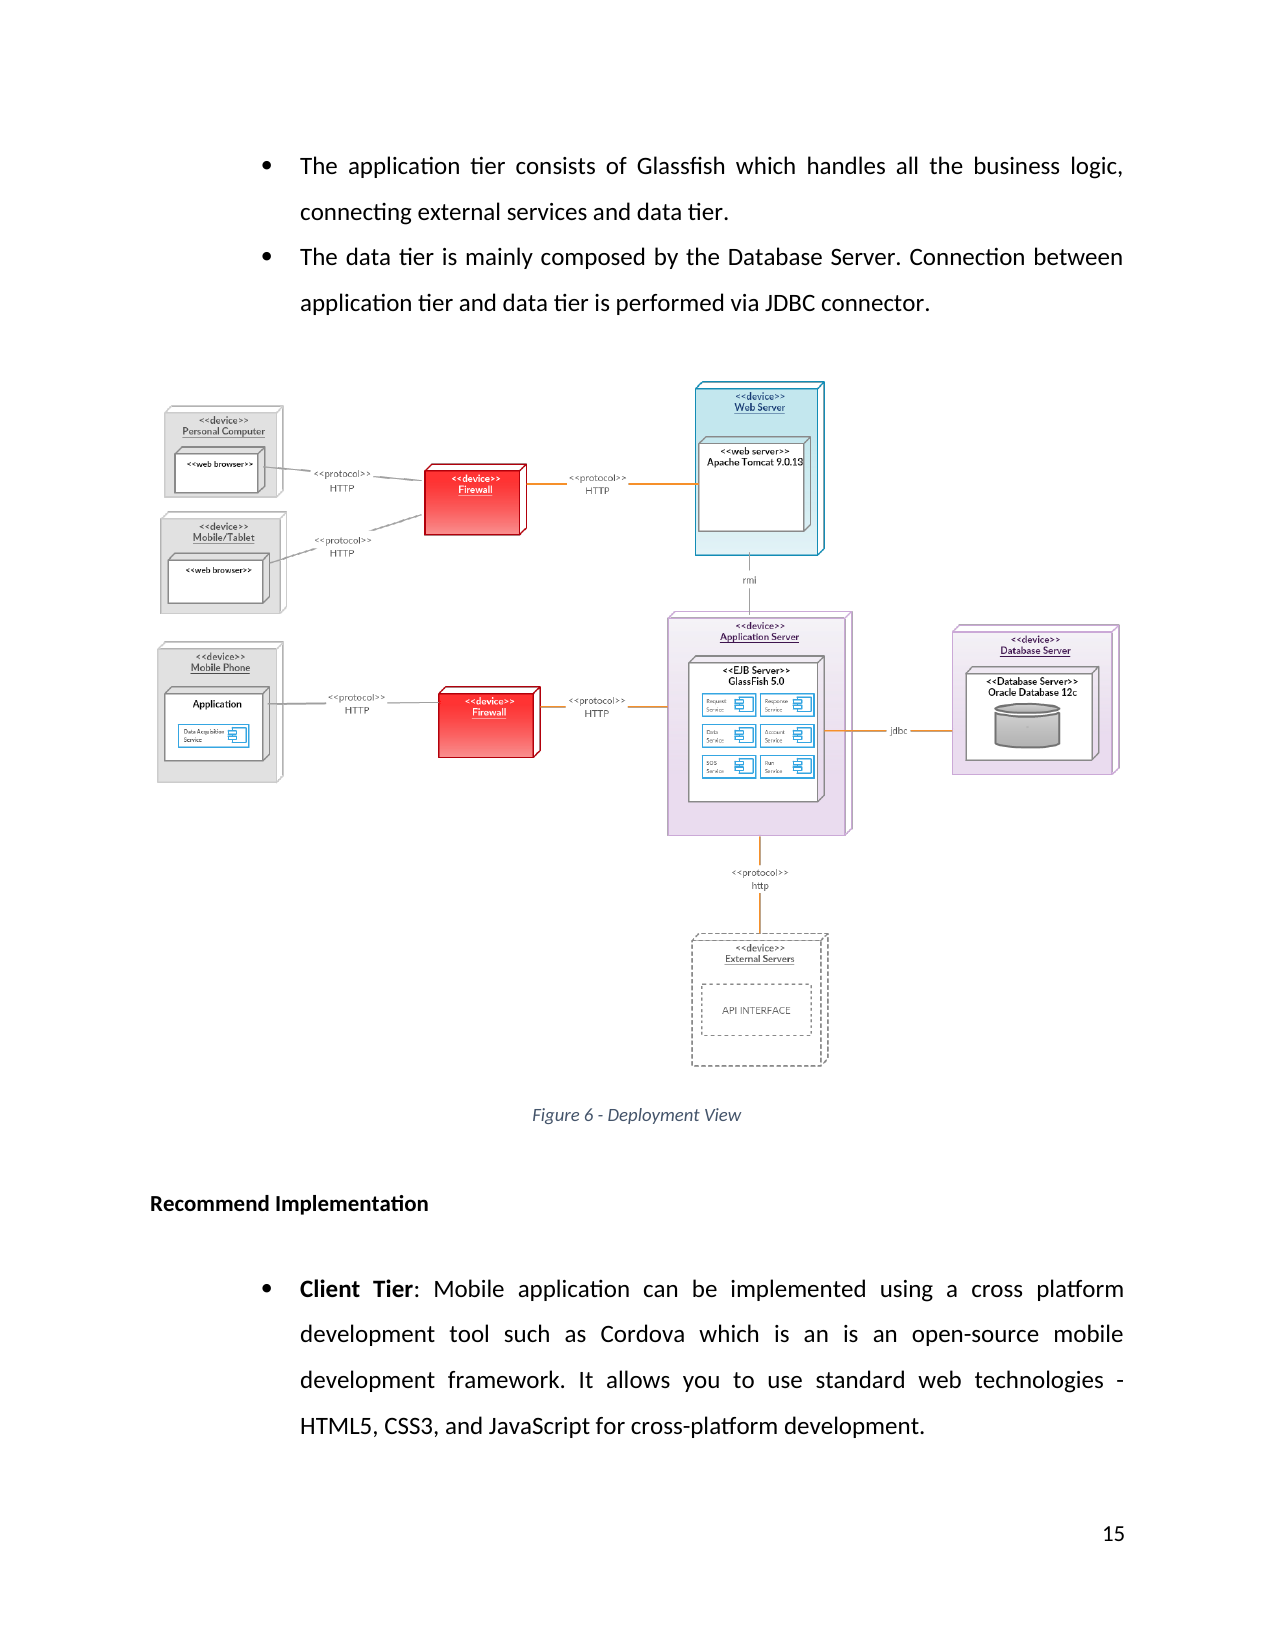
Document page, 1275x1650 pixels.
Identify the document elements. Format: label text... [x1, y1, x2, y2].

picture [150, 375, 1125, 1073]
list The application tier consists of Glassfish which handles all the business logic, connecting external services and data tier. [262, 150, 1125, 226]
list Client Tier: Mobile application can be implemented using a cross platform development tool such as Cordova which is an is an open-source mobile development framework. It allows you to use standard web technologies - HTML5, CSS3, and JavaScript for cross-platform development. [262, 1273, 1125, 1441]
list Recommend Implementation [150, 1189, 1125, 1217]
list The data tier is mainly composed by the Database Server. Connection between application tier and data tier is performed via JDBC connector. [262, 241, 1125, 318]
